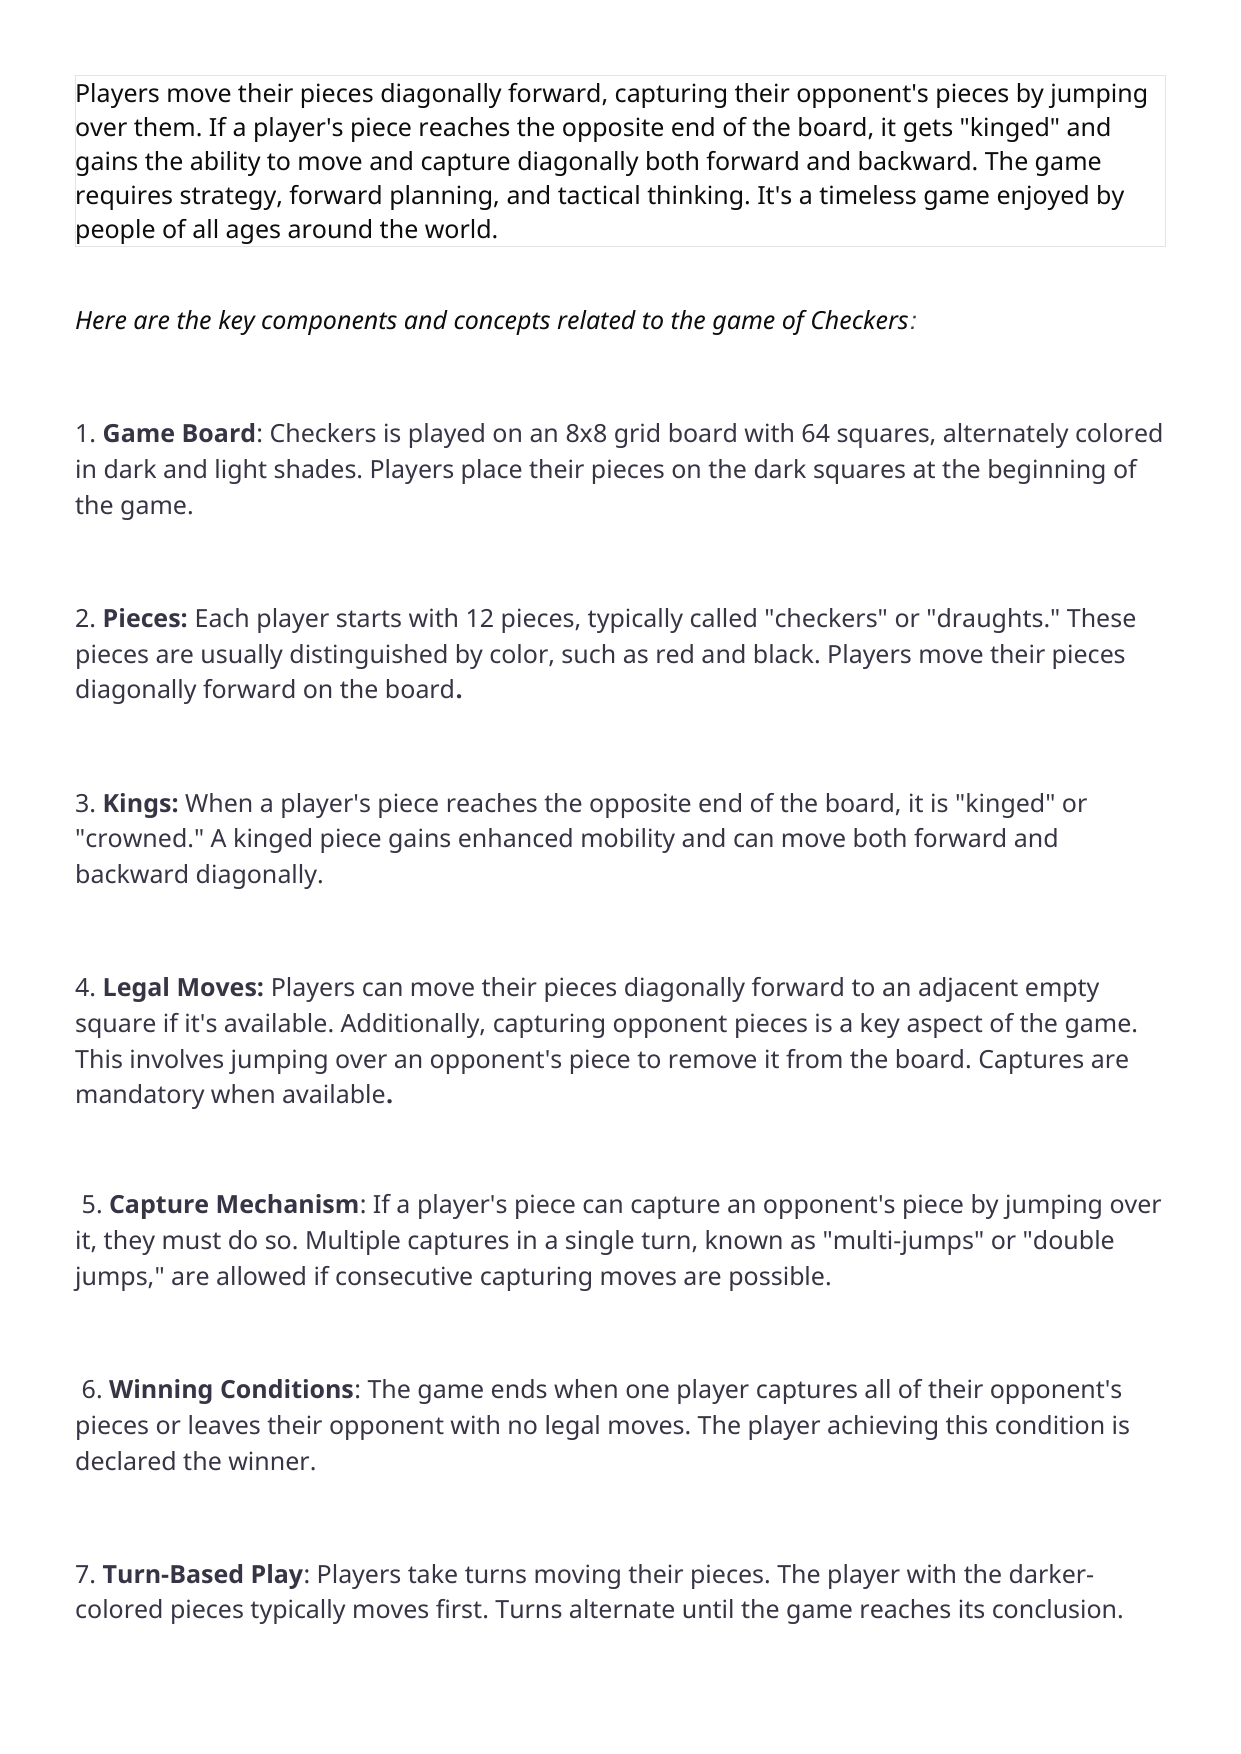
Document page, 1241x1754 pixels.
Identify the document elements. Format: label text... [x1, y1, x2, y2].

text Here are the key components and concepts related to the game of Checkers: [910, 303, 1165, 337]
text 3. Kings: When a player's piece reaches the opposite end of the board, it is "kinged" or "crowned." A kinged piece gains enhanced mobility and can move both forward and backward diagonally. [75, 785, 1165, 891]
text 6. Winning Conditions: The game ends when one player captures all of their opponent's pieces or leaves their opponent with no legal moves. The player achieving this condition is declared the winner. [75, 1372, 1165, 1477]
text 2. Pieces: Each player starts with 12 pieces, typically called "checkers" or "draughts." These pieces are usually distinguished by color, such as red and black. Players move their pieces diagonally forward on the board. [75, 601, 1165, 706]
text 7. Turn-Based Play: Players take turns moving their pieces. The player with the darker-colored pieces typically moves first. Turns alternate until the game reaches its conclusion. [75, 1556, 1165, 1626]
text Players move their pieces diagonally forward, capturing their opponent's pieces by jumping over them. If a player's piece reaches the opposite end of the board, it gets "kinged" and gains the ability to move and capture diagonally both forward and backward. The game requires strategy, forward planning, and tactical thinking. It's a timeless game enjoyed by people of all ages around the world. [76, 76, 1165, 246]
text 5. Capture Mechanism: If a player's piece can capture an opponent's piece by jumping over it, they must do so. Multiple captures in a single turn, known as "multi-jumps" or "double jumps," are allowed if consecutive capturing moves are possible. [75, 1187, 1165, 1293]
text 1. Game Board: Checkers is played on an 8x8 grid board with 64 squares, alternately colored in dark and light shades. Players place their pieces on the dark squares at the beginning of the game. [75, 416, 1165, 522]
text 4. Legal Moves: Players can move their pieces diagonally forward to an adjacent empty square if it's available. Additionally, capturing opponent pieces is a key aspect of the game. This involves jumping over an opponent's piece to remove it from the board. Captures are mandatory when available. [75, 970, 1165, 1111]
